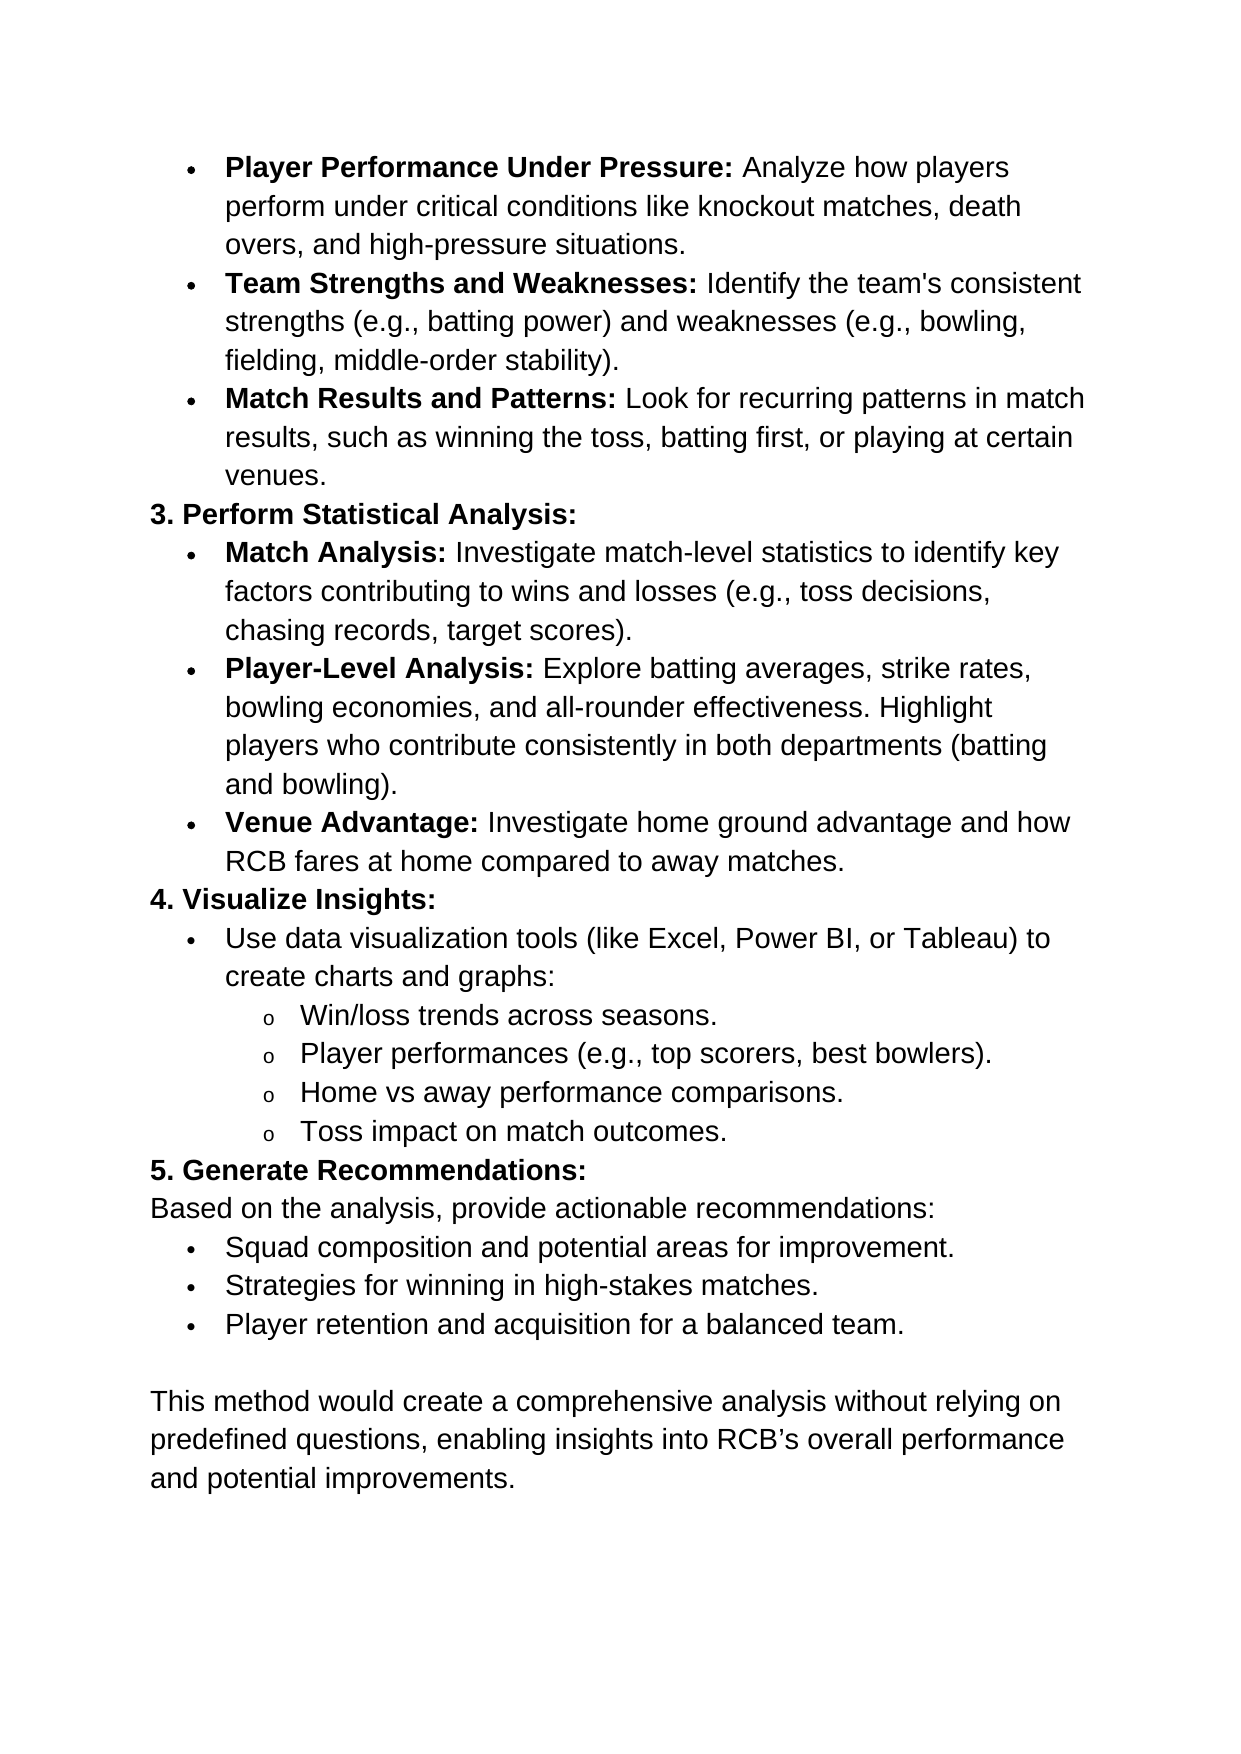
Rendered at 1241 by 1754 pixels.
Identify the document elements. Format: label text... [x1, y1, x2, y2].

list Toss impact on match outcomes. [262, 1114, 1090, 1147]
list Venue Advantage: Investigate home ground advantage and how RCB fares at home compared to away matches. [187, 805, 1090, 877]
list Player-Level Analysis: Explore batting averages, strike rates, bowling economies, and all-rounder effectiveness. Highlight players who contribute consistently in both departments (batting and bowling). [187, 651, 1090, 800]
text 3. Perform Statistical Analysis: [150, 497, 1090, 530]
text 4. Visualize Insights: [150, 882, 1090, 916]
list Squad composition and potential areas for improvement. [187, 1229, 1090, 1263]
list Player retention and acquisition for a balanced team. [187, 1307, 1090, 1340]
list Player performances (e.g., top scorers, best bowlers). [262, 1037, 1090, 1070]
list Win/loss trends across seasons. [262, 998, 1090, 1032]
text Based on the analysis, provide actionable recommendations: [150, 1191, 1090, 1224]
list Match Results and Patterns: Look for recurring patterns in match results, such as winning the toss, batting first, or playing at certain venues. [187, 381, 1090, 492]
list Match Analysis: Investigate match-level statistics to identify key factors contributing to wins and losses (e.g., toss decisions, chasing records, target scores). [187, 535, 1090, 646]
list Player Performance Under Pressure: Analyze how players perform under critical conditions like knockout matches, death overs, and high-pressure situations. [187, 150, 1090, 261]
list Home vs away performance comparisons. [262, 1075, 1090, 1109]
list Strategies for winning in high-stakes matches. [187, 1268, 1090, 1302]
text This method would create a comprehensive analysis without relying on predefined questions, enabling insights into RCB’s overall performance and potential improvements. [150, 1384, 1090, 1494]
list Team Strengths and Weaknesses: Identify the team's consistent strengths (e.g., batting power) and weaknesses (e.g., bowling, fielding, middle-order stability). [187, 266, 1090, 376]
list Use data visualization tools (like Excel, Power BI, or Tableau) to create charts and graphs: [187, 921, 1090, 993]
text 5. Generate Recommendations: [150, 1152, 1090, 1186]
